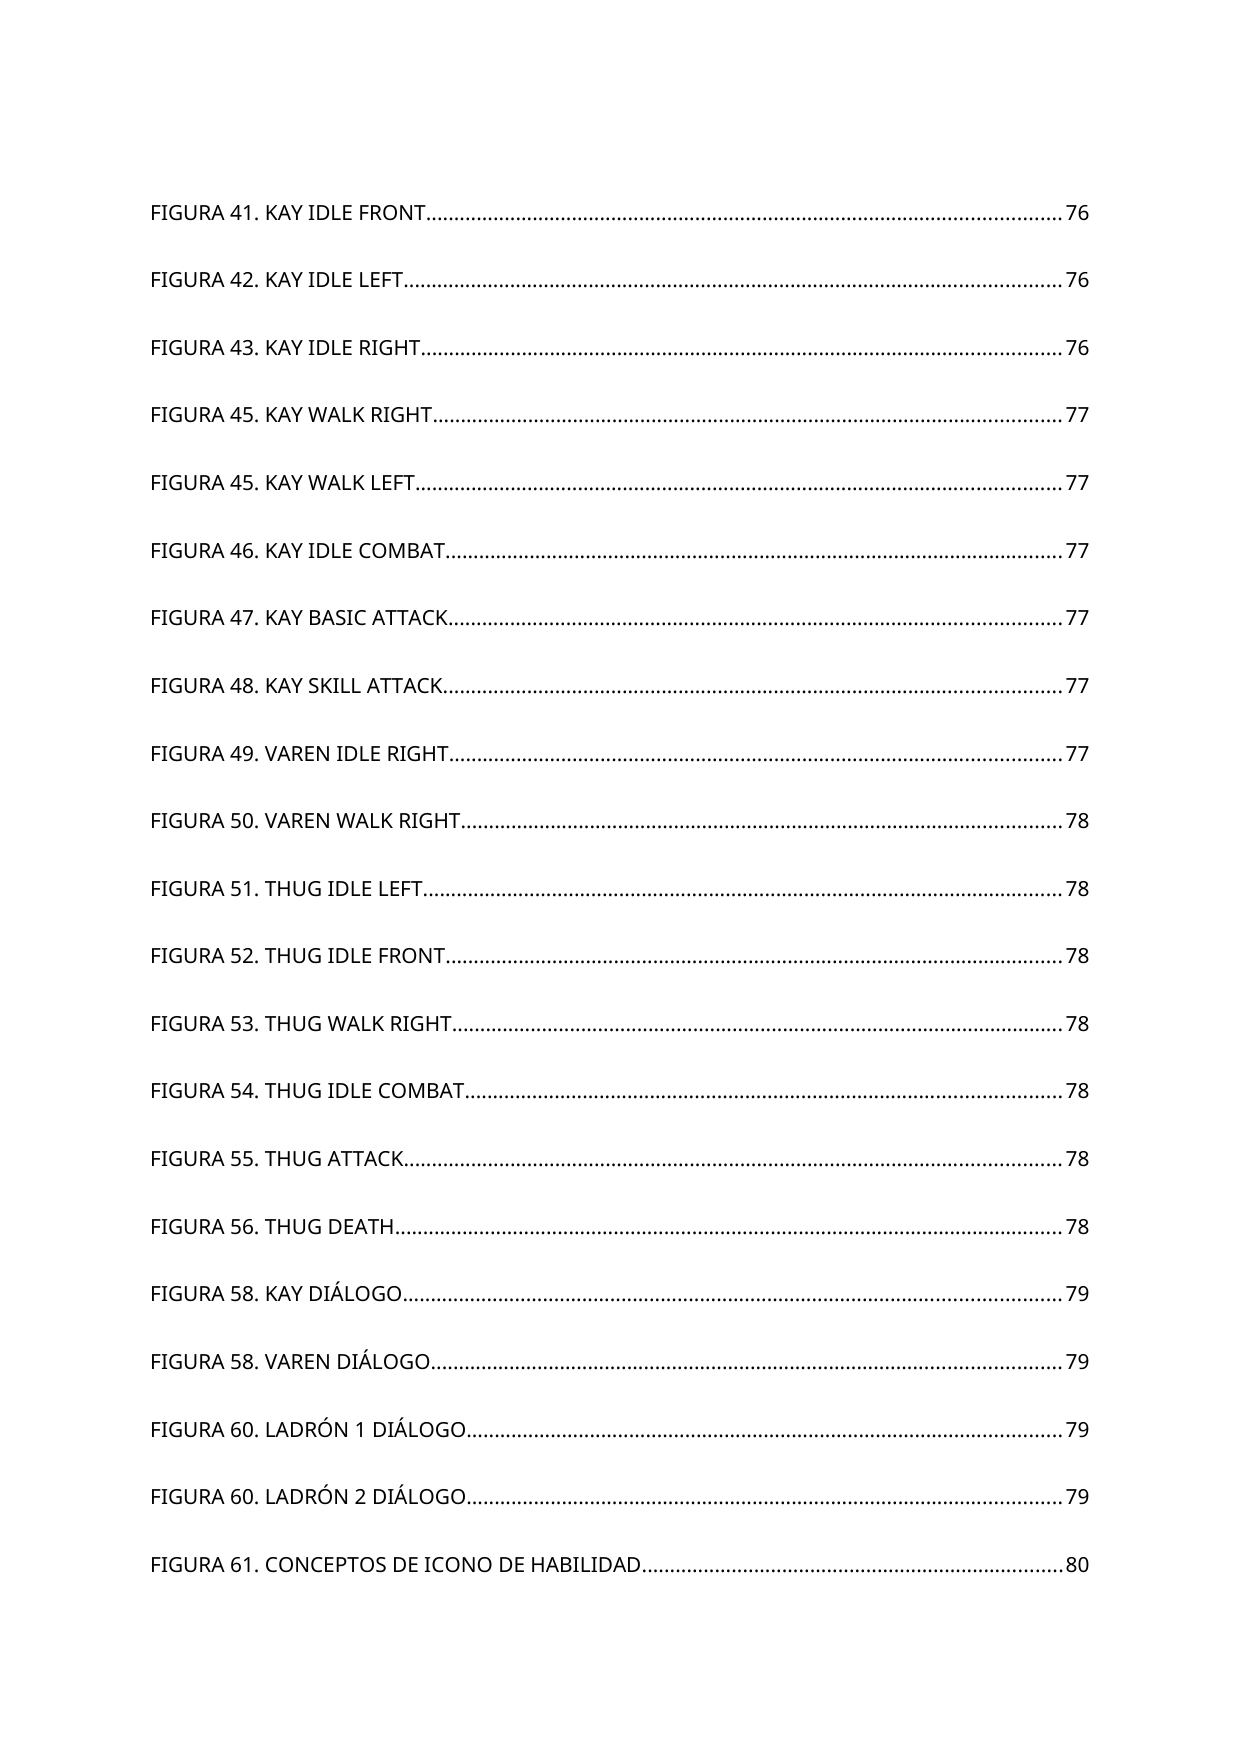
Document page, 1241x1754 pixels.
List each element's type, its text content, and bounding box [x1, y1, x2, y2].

text Figura 60. Ladrón 2 Diálogo 79 [150, 1482, 1090, 1511]
text Figura 51. Thug Idle Left 78 [150, 874, 1090, 902]
text Figura 58. Varen Diálogo 79 [150, 1347, 1090, 1376]
text Figura 61. Conceptos de icono de Habilidad 80 [150, 1550, 1090, 1578]
text Figura 41. Kay Idle Front 76 [150, 198, 1090, 226]
text Figura 42. Kay Idle Left 76 [150, 265, 1090, 294]
text Figura 52. Thug Idle Front 78 [150, 941, 1090, 970]
text Figura 46. Kay Idle Combat 77 [150, 536, 1090, 564]
text Figura 60. Ladrón 1 Diálogo 79 [150, 1415, 1090, 1443]
text Figura 45. Kay Walk Left 77 [150, 468, 1090, 497]
text Figura 50. Varen Walk Right 78 [150, 806, 1090, 835]
text Figura 49. Varen Idle Right 77 [150, 739, 1090, 767]
text Figura 53. Thug Walk Right 78 [150, 1009, 1090, 1037]
text Figura 45. Kay Walk Right 77 [150, 401, 1090, 429]
text Figura 47. Kay Basic Attack 77 [150, 603, 1090, 632]
text Figura 43. Kay Idle Right 76 [150, 333, 1090, 361]
text Figura 55. Thug Attack 78 [150, 1144, 1090, 1173]
text Figura 56. Thug Death 78 [150, 1212, 1090, 1240]
text Figura 58. Kay Diálogo 79 [150, 1279, 1090, 1308]
text Figura 48. Kay Skill Attack 77 [150, 671, 1090, 699]
text Figura 54. Thug Idle Combat 78 [150, 1077, 1090, 1105]
